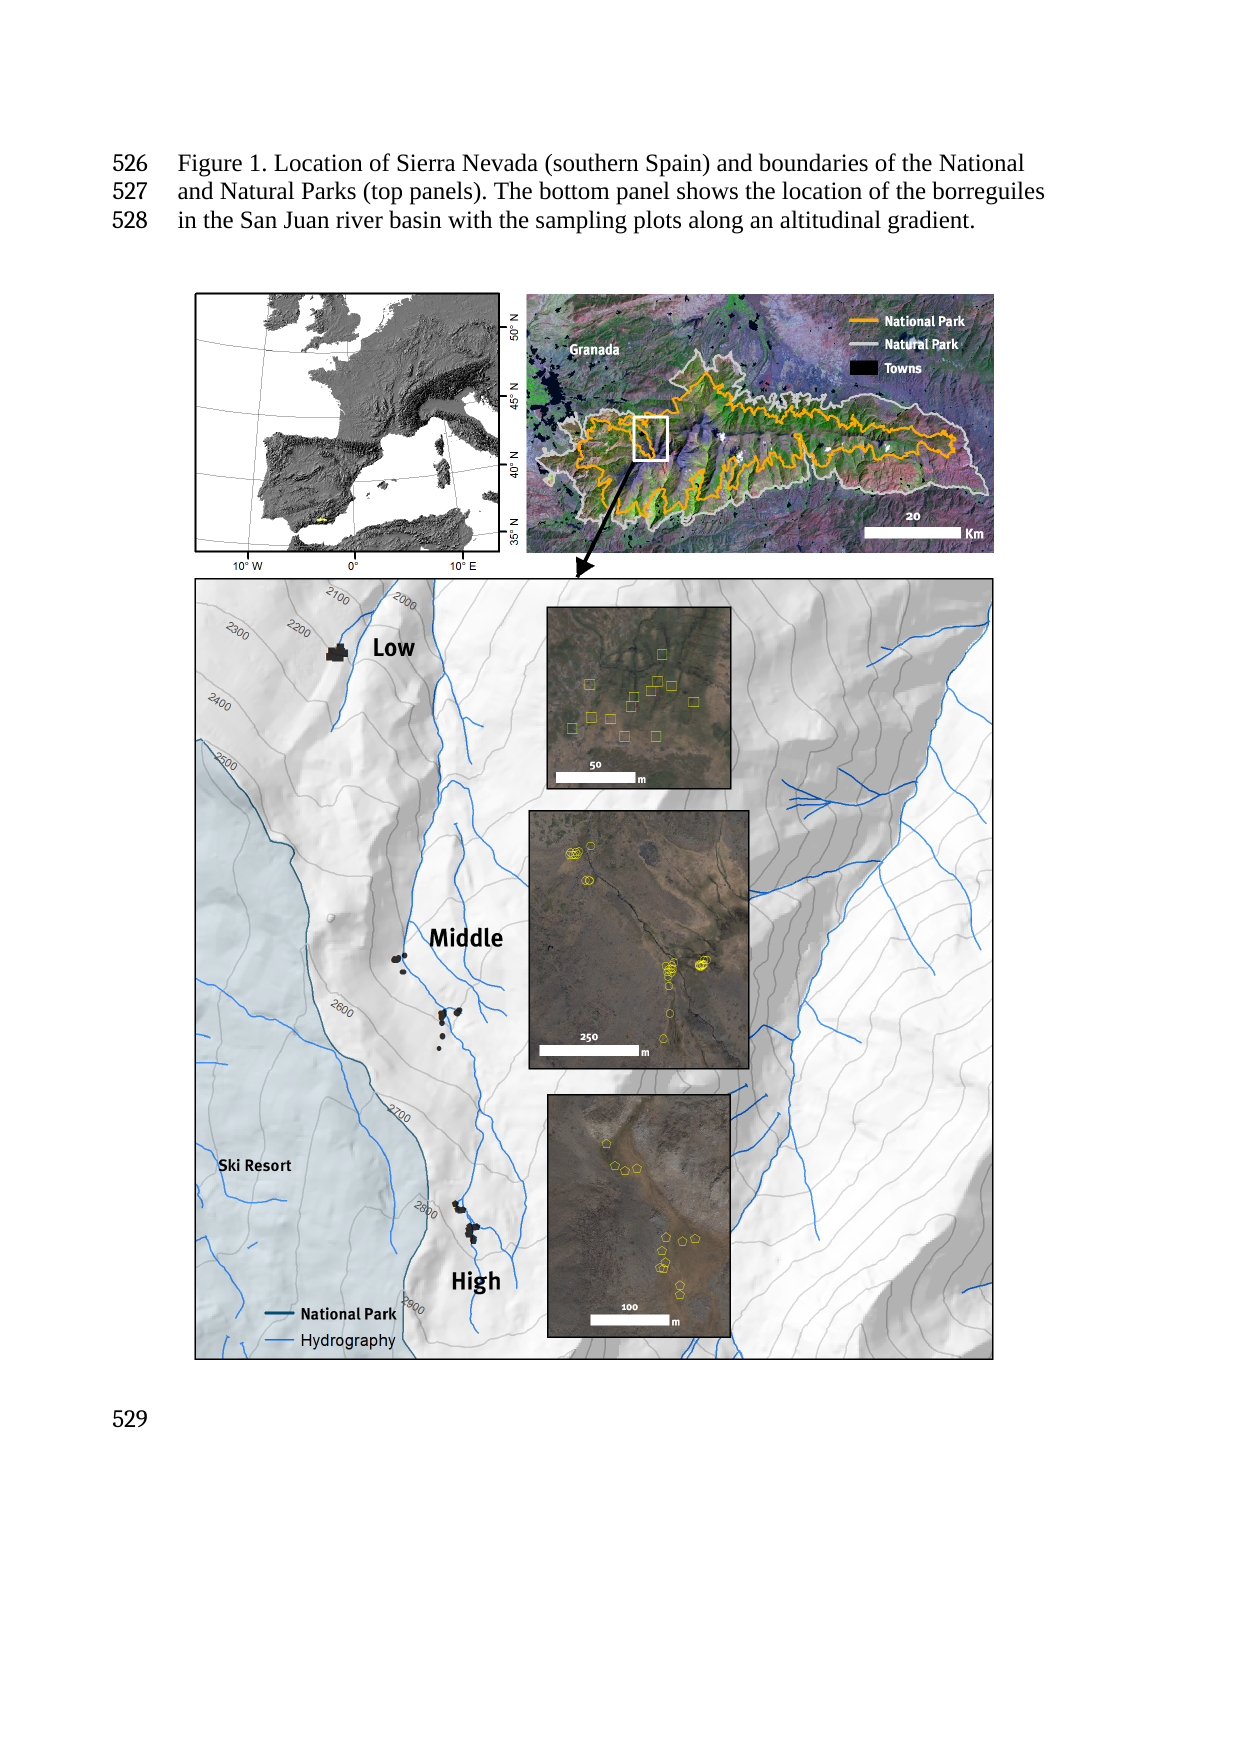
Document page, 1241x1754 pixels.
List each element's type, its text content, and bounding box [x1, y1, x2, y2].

picture [177, 252, 1008, 1428]
text Figure 1. Location of Sierra Nevada (southern Spain) and boundaries of the National and Natural Parks (top panels). The bottom panel shows the location of the borreguiles in the San Juan river basin with the sampling plots along an altitudinal gradient. [177, 148, 1063, 234]
